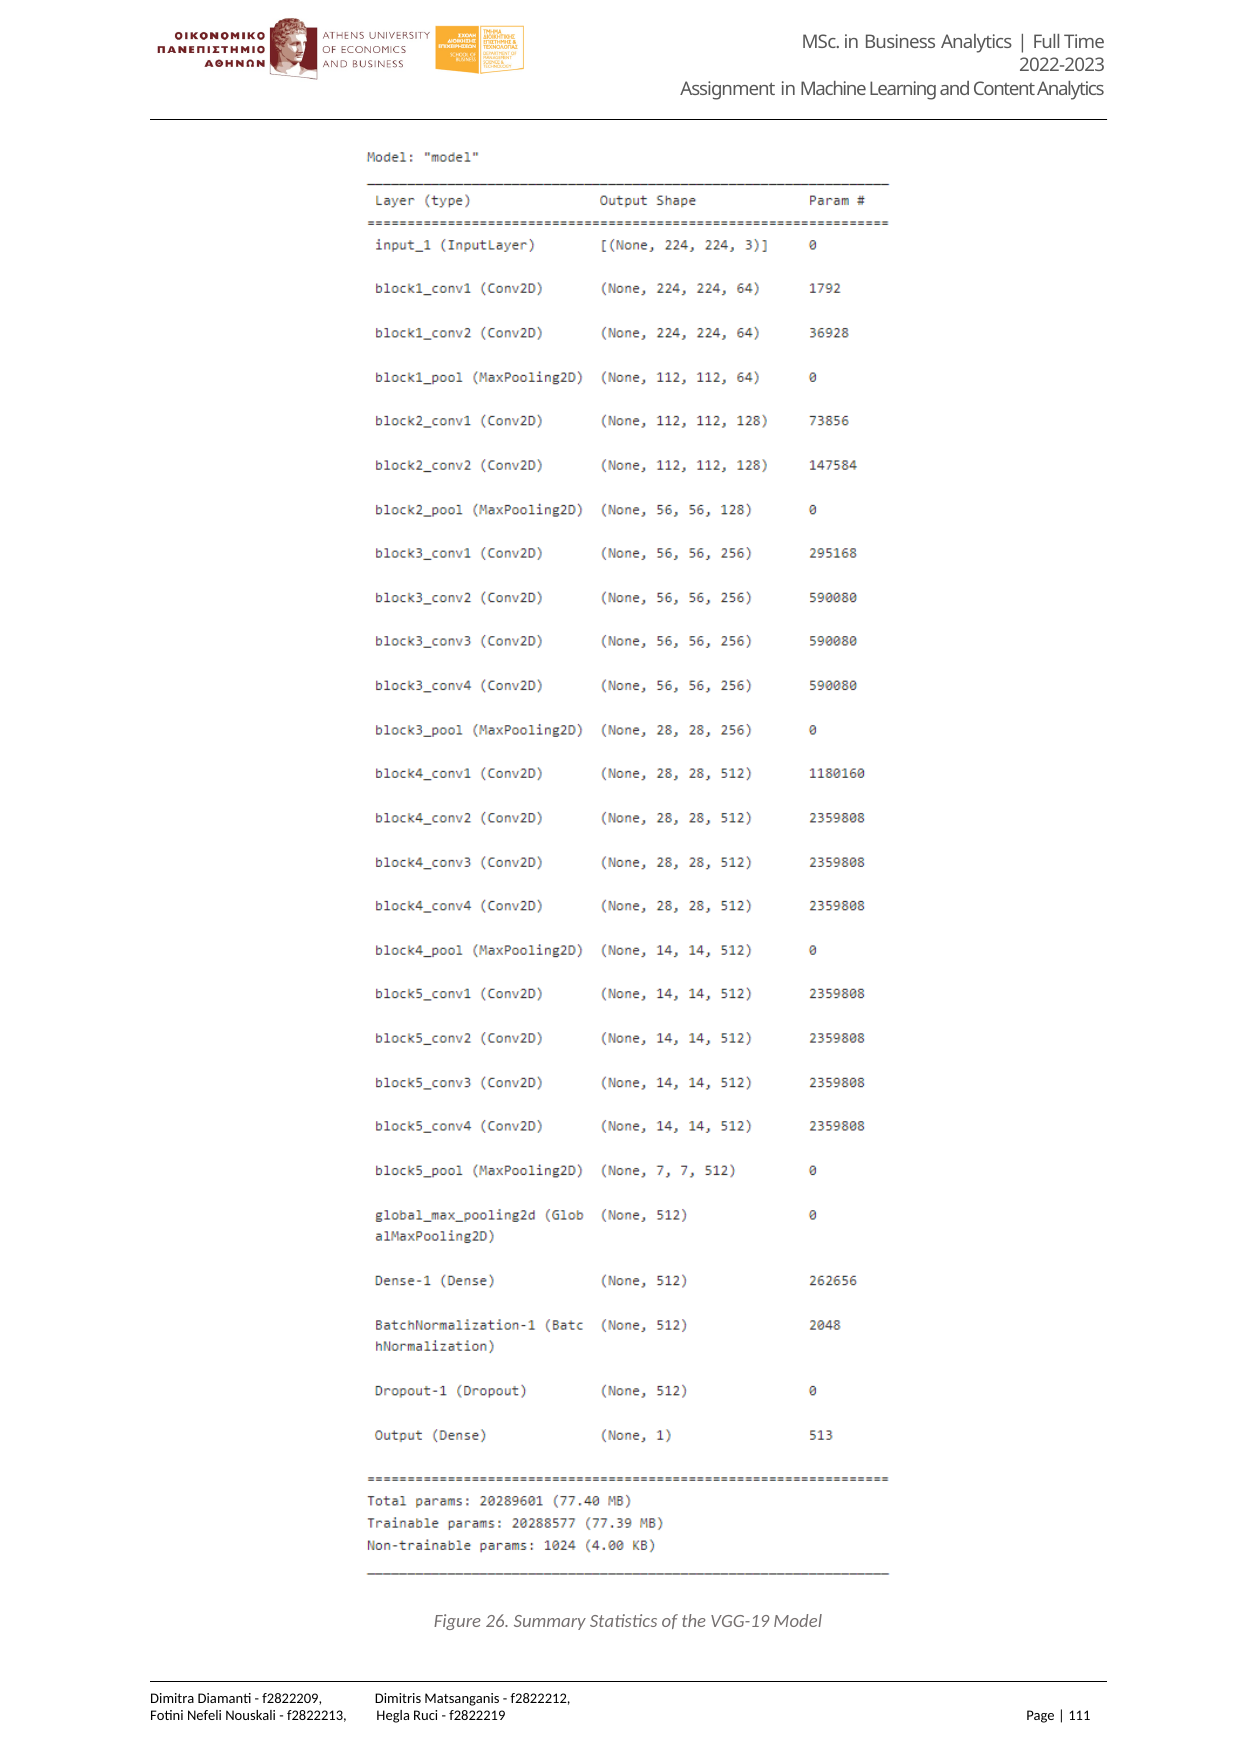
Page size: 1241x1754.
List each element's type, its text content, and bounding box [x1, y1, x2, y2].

picture [361, 143, 897, 1584]
picture [151, 17, 526, 82]
